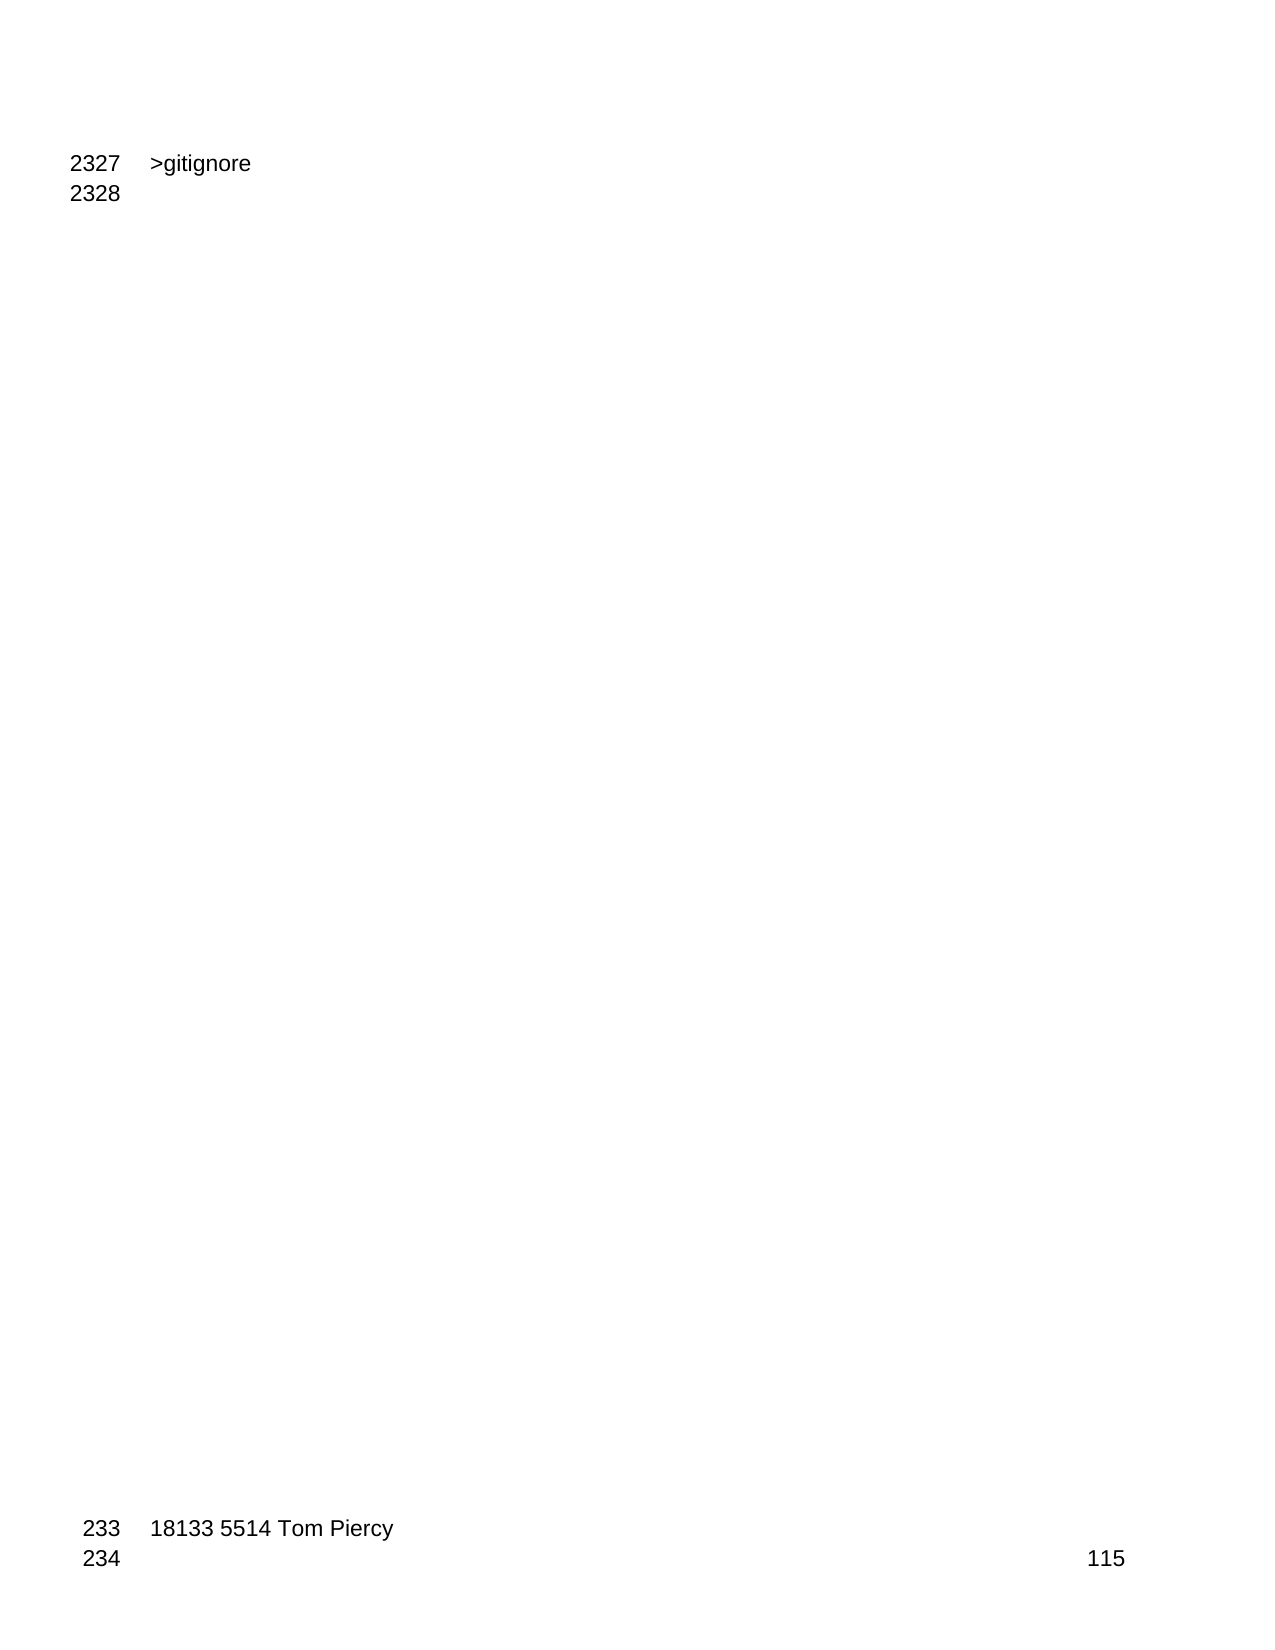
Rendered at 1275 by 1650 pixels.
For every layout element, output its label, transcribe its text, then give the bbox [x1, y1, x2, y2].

text >gitignore [150, 150, 1125, 176]
